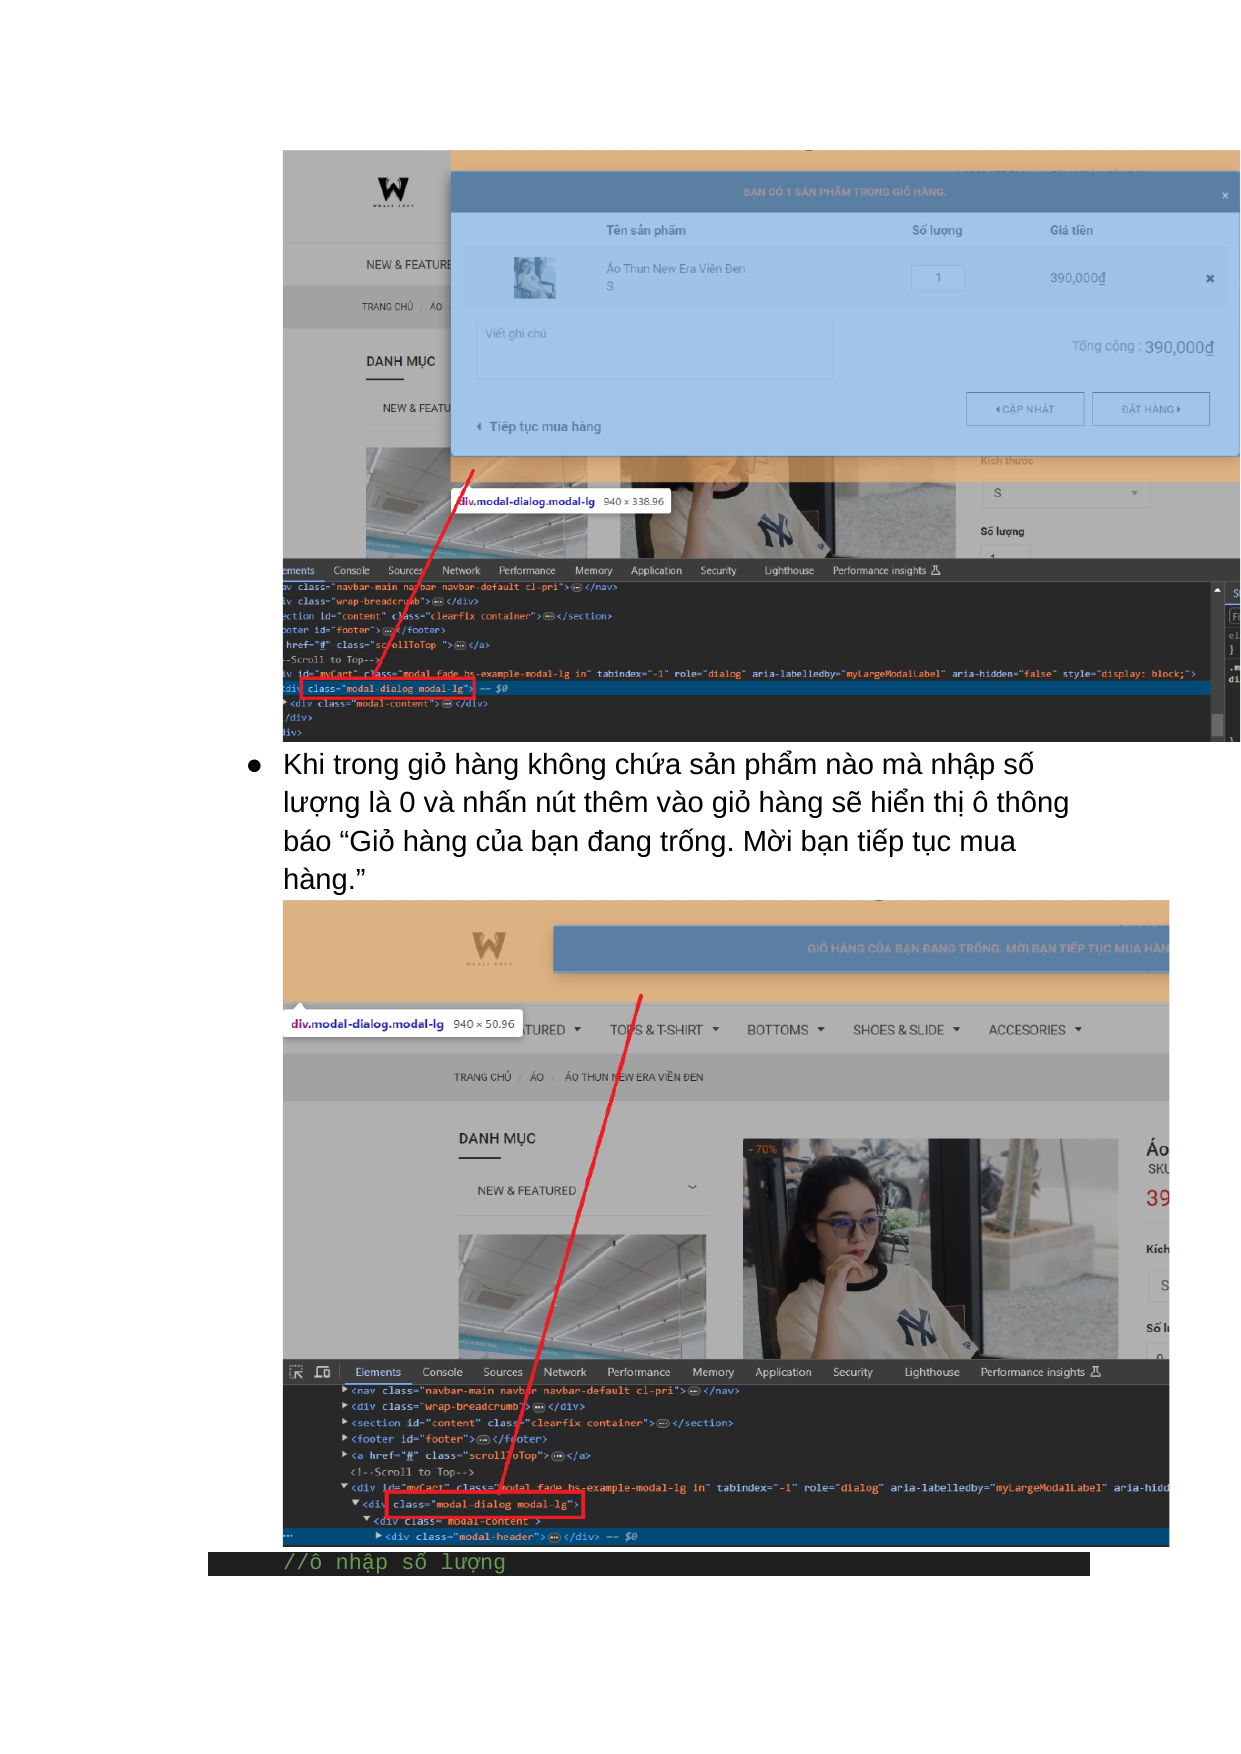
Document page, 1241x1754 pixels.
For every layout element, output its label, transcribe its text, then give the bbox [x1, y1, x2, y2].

text //ô nhập số lượng [208, 1552, 1090, 1576]
picture [282, 900, 1170, 1547]
list Khi trong giỏ hàng không chứa sản phẩm nào mà nhập số lượng là 0 và nhấn nút thêm vào giỏ hàng sẽ hiển thị ô thông báo “Giỏ hàng của bạn đang trống. Mời bạn tiếp tục mua hàng.” [245, 747, 1090, 896]
picture [282, 150, 1241, 742]
